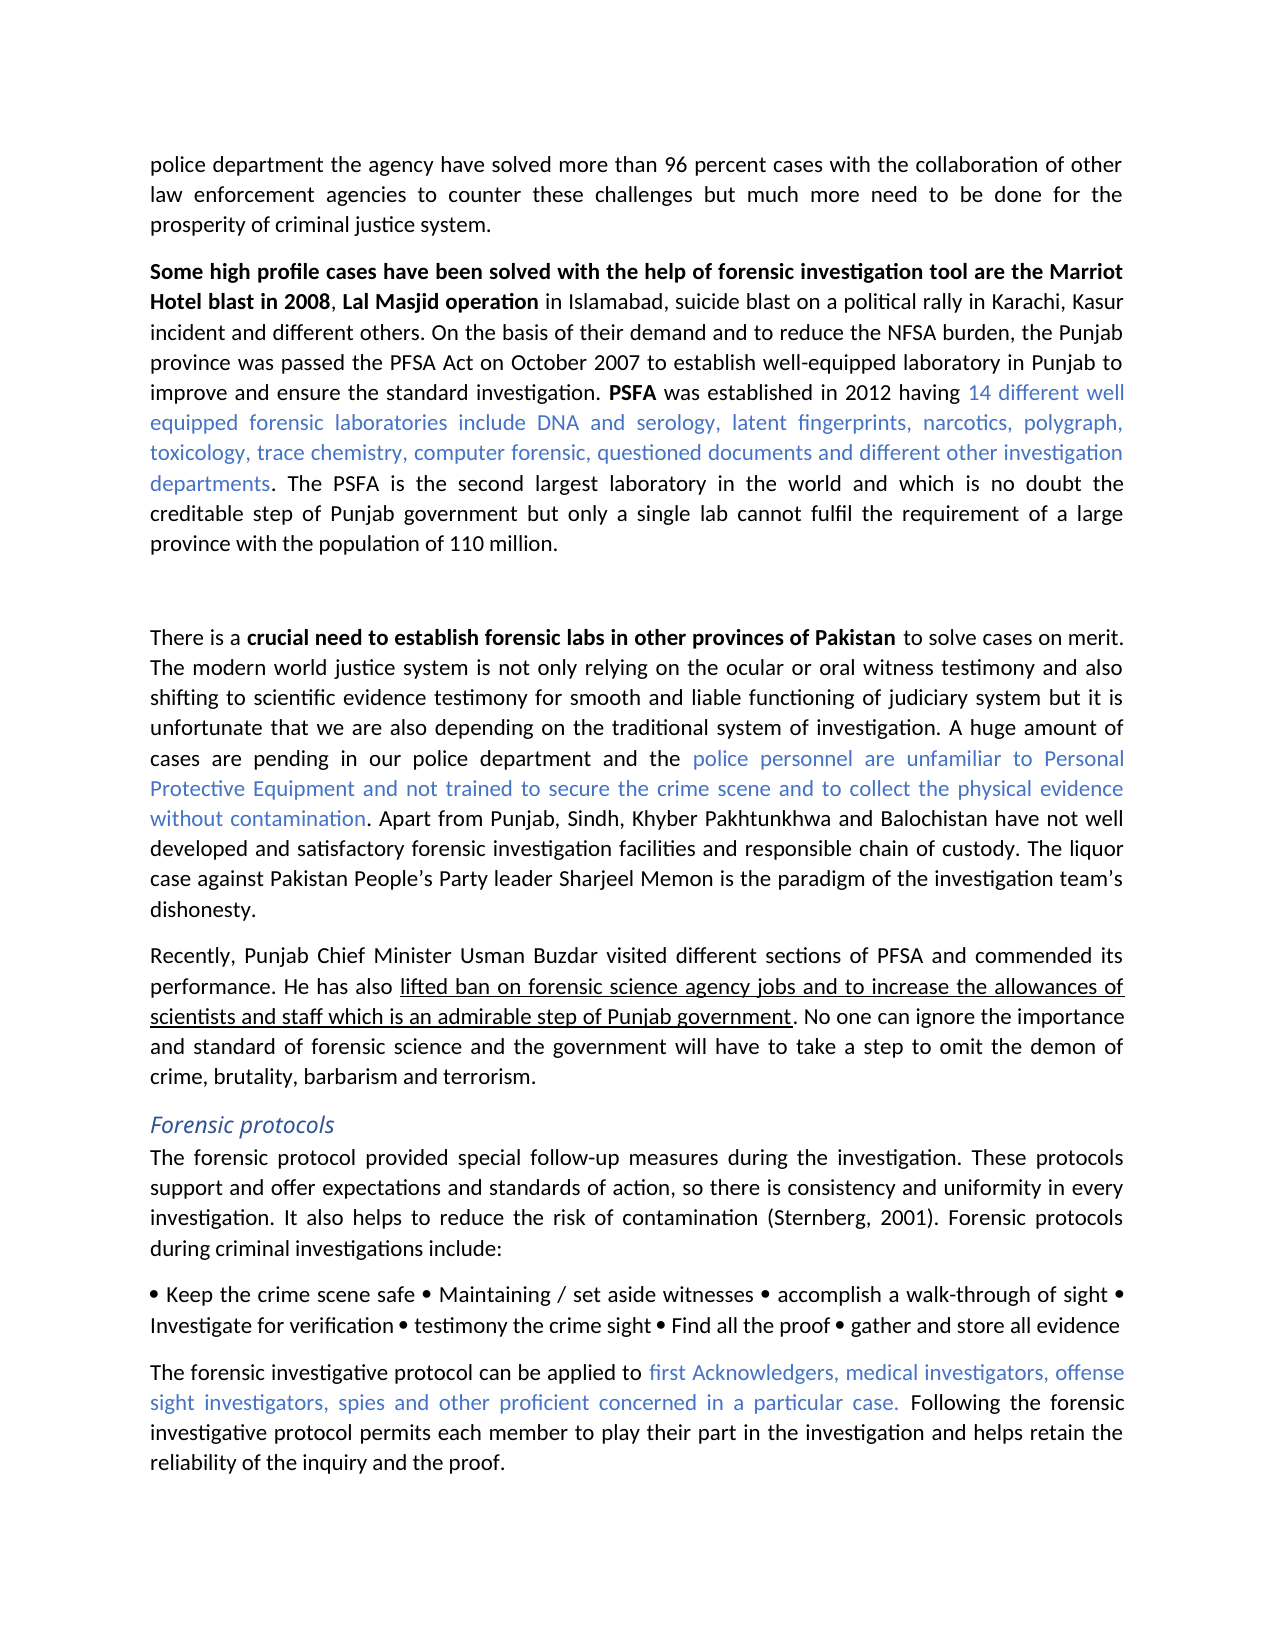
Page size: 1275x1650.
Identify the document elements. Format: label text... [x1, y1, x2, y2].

text Some high profile cases have been solved with the help of forensic investigation tool are the Marriot Hotel blast in 2008, Lal Masjid operation in Islamabad, suicide blast on a political rally in Karachi, Kasur incident and different others. On the basis of their demand and to reduce the NFSA burden, the Punjab province was passed the PFSA Act on October 2007 to establish well-equipped laboratory in Punjab to improve and ensure the standard investigation. PSFA was established in 2012 having 14 different well equipped forensic laboratories include DNA and serology, latent fingerprints, narcotics, polygraph, toxicology, trace chemistry, computer forensic, questioned documents and different other investigation departments. The PSFA is the second largest laboratory in the world and which is no doubt the creditable step of Punjab government but only a single lab cannot fulfil the requirement of a large province with the population of 110 million. [150, 257, 1125, 557]
subtitle Forensic protocols [150, 1109, 1125, 1141]
text Recently, Punjab Chief Minister Usman Buzdar visited different sections of PFSA and commended its performance. He has also lifted ban on forensic science agency jobs and to increase the allowances of scientists and staff which is an admirable step of Punjab government. No one can ignore the importance and standard of forensic science and the government will have to take a step to omit the demon of crime, brutality, barbarism and terrorism. [150, 942, 1125, 1091]
text The forensic investigative protocol can be applied to first Acknowledgers, medical investigators, offense sight investigators, spies and other proficient concerned in a particular case. Following the forensic investigative protocol permits each member to play their part in the investigation and helps retain the reliability of the inquiry and the proof. [150, 1358, 1125, 1476]
text Keep the crime scene safe Maintaining / set aside witnesses accomplish a walk-through of sight Investigate for verification testimony the crime sight Find all the proof gather and store all evidence [150, 1281, 1125, 1339]
text The forensic protocol provided special follow-up measures during the investigation. These protocols support and offer expectations and standards of action, so there is consistency and uniformity in every investigation. It also helps to reduce the risk of contamination (Sternberg, 2001). Forensic protocols during criminal investigations include: [150, 1143, 1125, 1262]
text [150, 150, 1125, 238]
text There is a crucial need to establish forensic labs in other provinces of Pakistan to solve cases on merit. The modern world justice system is not only relying on the ocular or oral witness testimony and also shifting to scientific evidence testimony for smooth and liable functioning of judiciary system but it is unfortunate that we are also depending on the traditional system of investigation. A huge amount of cases are pending in our police department and the police personnel are unfamiliar to Personal Protective Equipment and not trained to secure the crime scene and to collect the physical evidence without contamination. Apart from Punjab, Sindh, Khyber Pakhtunkhwa and Balochistan have not well developed and satisfactory forensic investigation facilities and responsible chain of custody. The liquor case against Pakistan People’s Party leader Sharjeel Memon is the paradigm of the investigation team’s dishonesty. [150, 623, 1125, 923]
